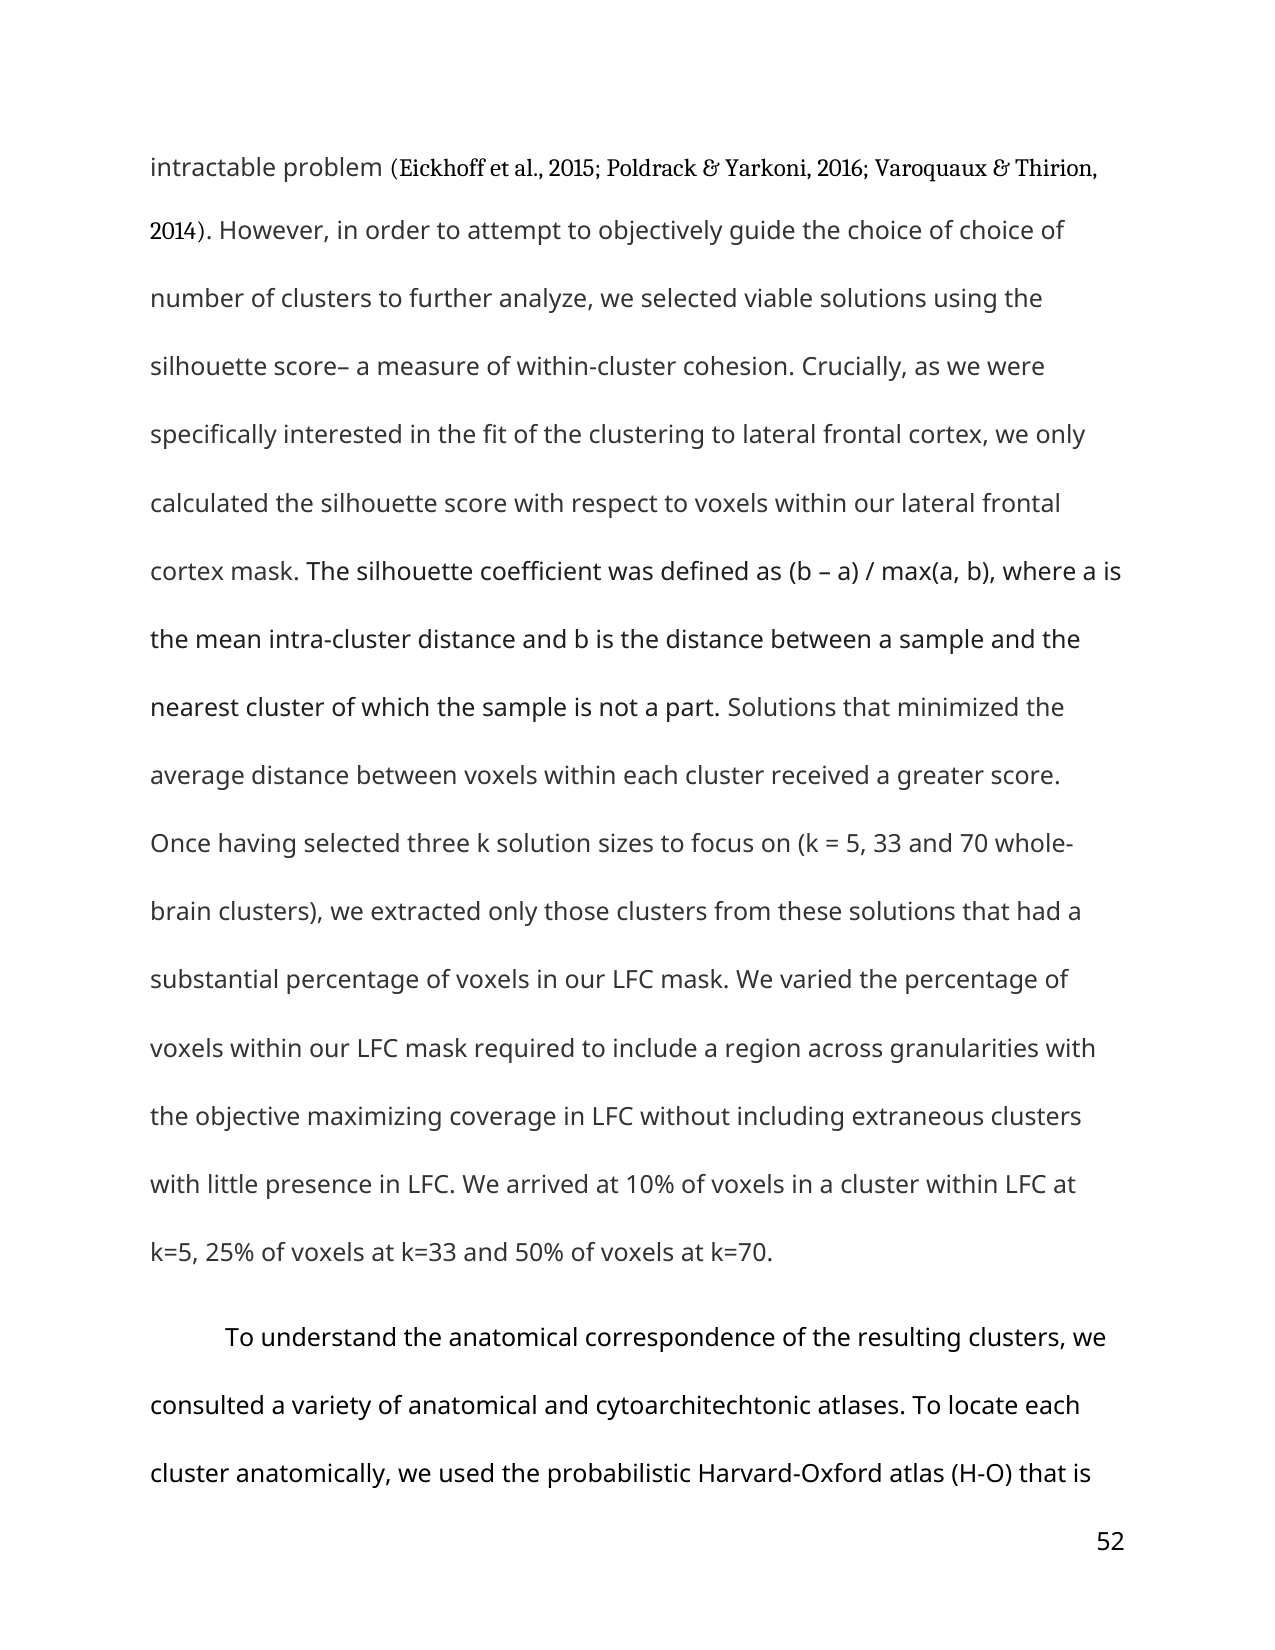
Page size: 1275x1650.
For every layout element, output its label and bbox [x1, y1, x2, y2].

text [150, 150, 1125, 1269]
text [150, 1319, 1125, 1490]
